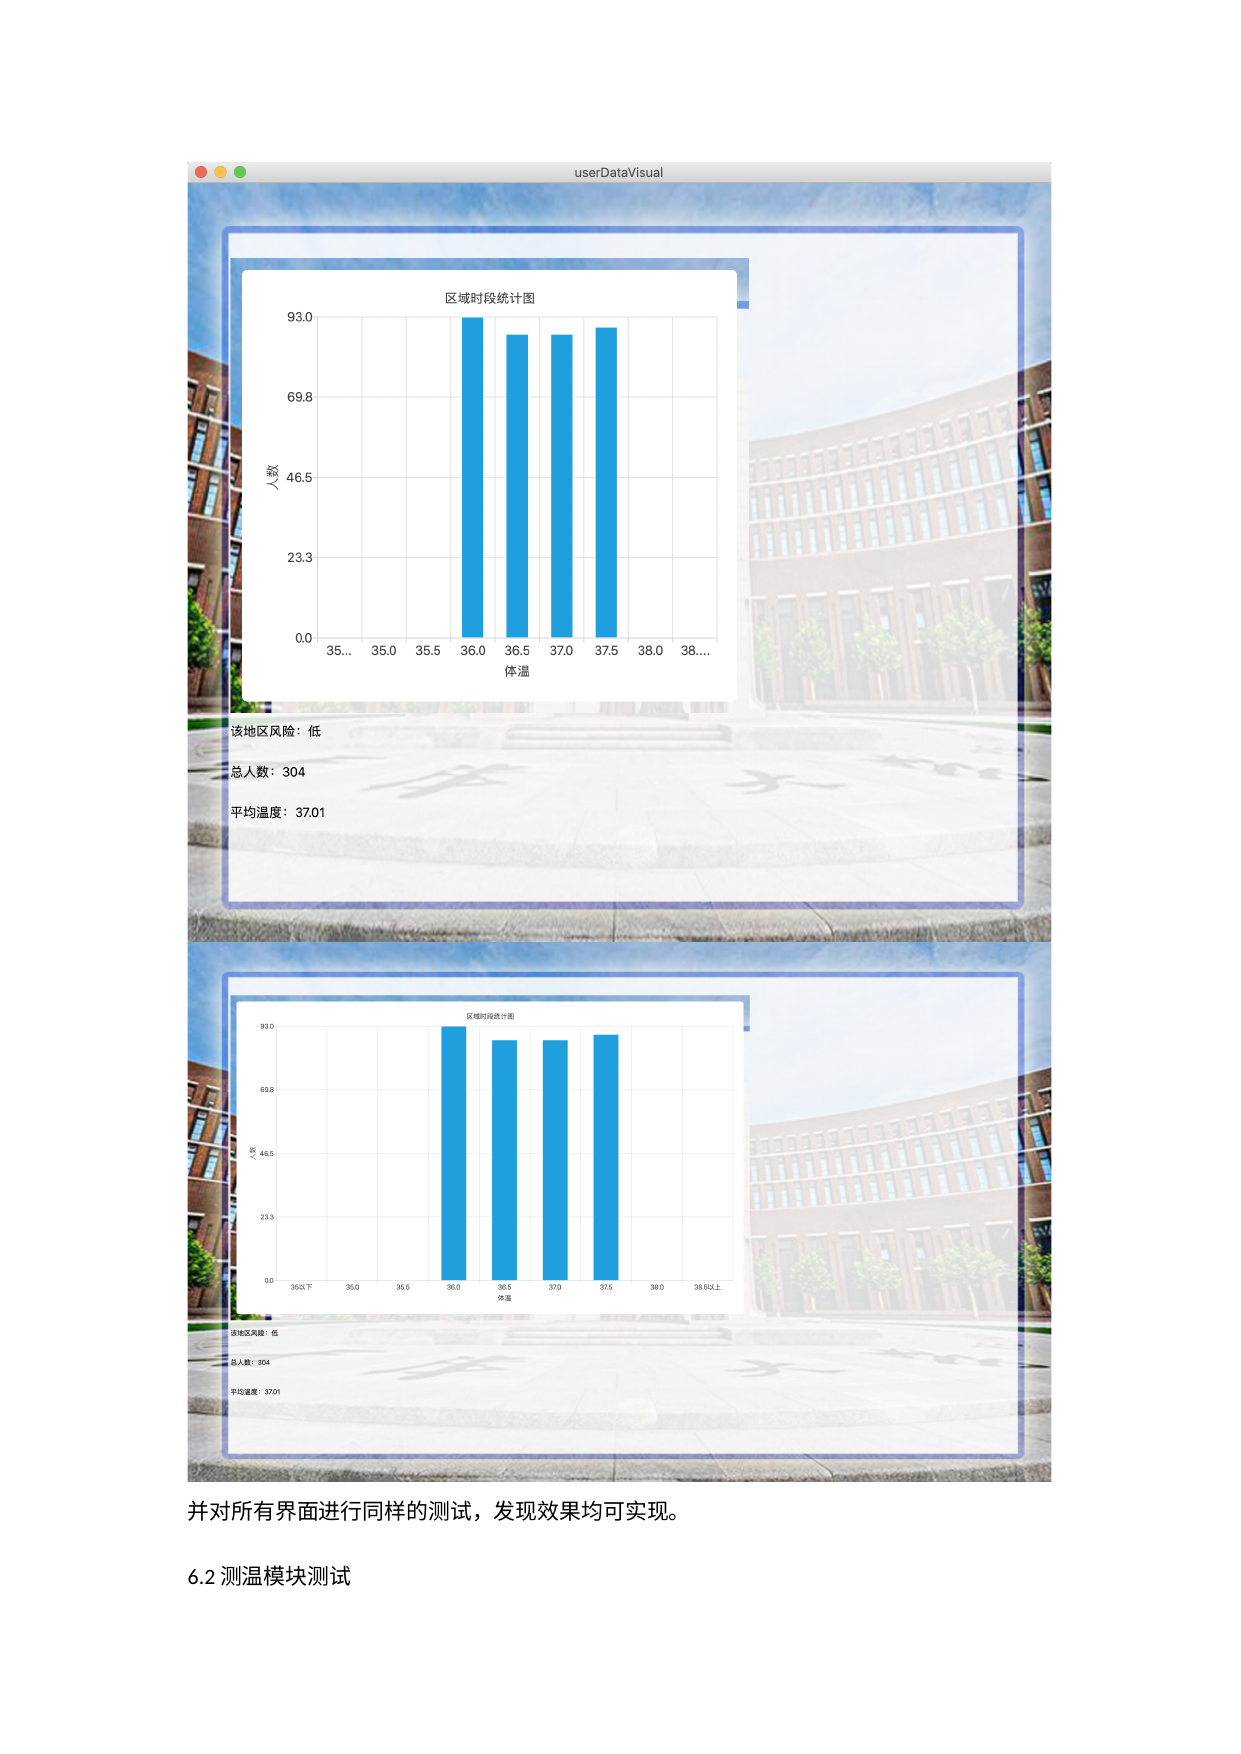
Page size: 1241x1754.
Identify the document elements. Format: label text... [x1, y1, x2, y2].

list 6.2测温模块测试 [187, 1559, 1053, 1592]
picture [187, 162, 1052, 1482]
list 并对所有界面进行同样的测试，发现效果均可实现。 [187, 1494, 1053, 1527]
